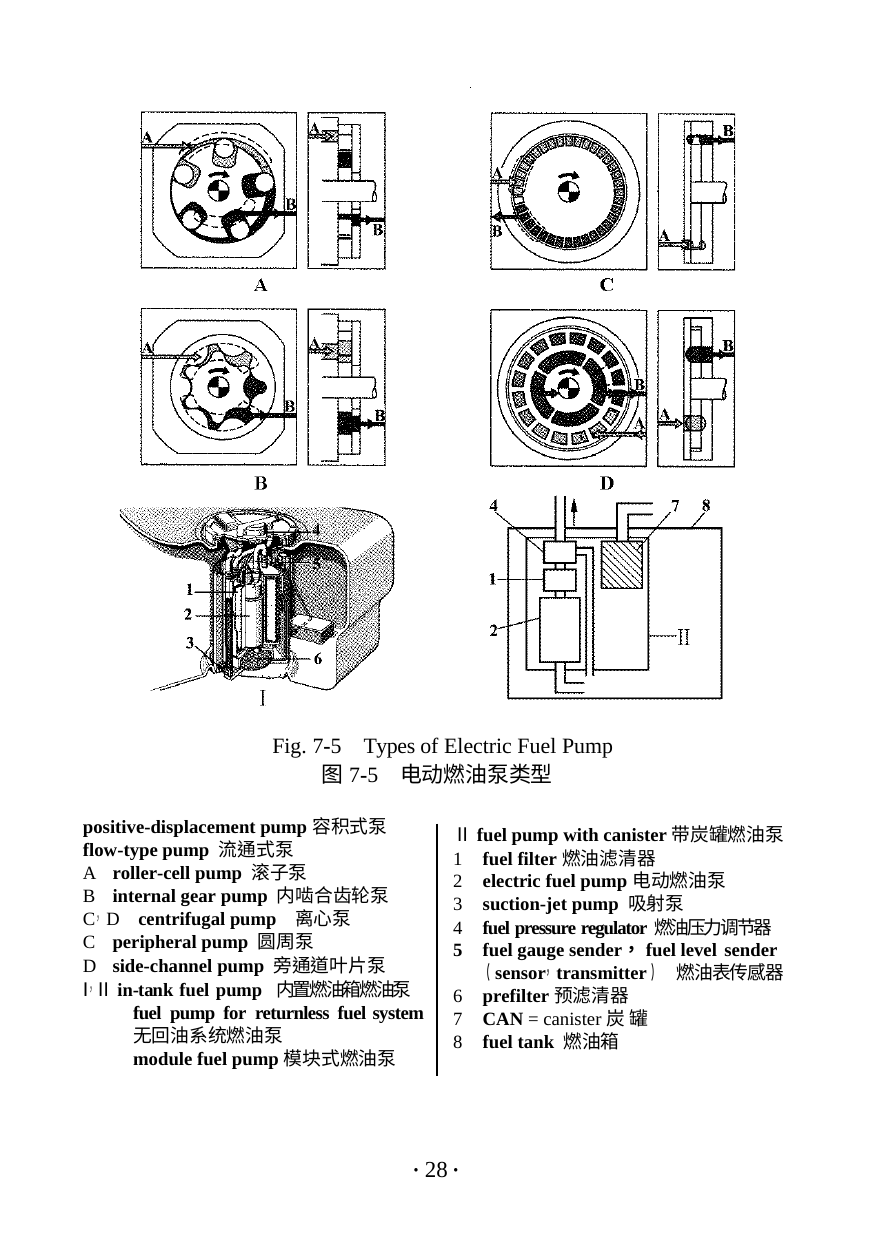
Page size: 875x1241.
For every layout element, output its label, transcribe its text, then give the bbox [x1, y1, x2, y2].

list electric fuel pump 电动燃油泵 [453, 869, 816, 892]
list side-channel pump 旁通道叶片泵Ⅰ，Ⅱ in-tank fuel pump 内置燃油箱燃油泵 [83, 953, 421, 1002]
text （ sensor， transmitter ） 燃油表传感器 [482, 961, 816, 984]
list fuel gauge sender， fuel level sender [453, 939, 816, 961]
text 图 7-5 电动燃油泵类型 [67, 759, 807, 789]
text flow-type pump 流通式泵 [83, 838, 426, 861]
list fuel pressure regulator 燃油压力调节器 [453, 916, 816, 939]
list CAN = canister 炭 罐 [453, 1007, 816, 1030]
text Ⅱ fuel pump with canister 带炭罐燃油泵 [453, 823, 816, 847]
list suction-jet pump 吸射泵 [453, 892, 816, 916]
list fuel tank 燃油箱 [453, 1030, 816, 1054]
text C， D centrifugal pump 离心泵 [83, 907, 426, 930]
list peripheral pump 圆周泵 [83, 930, 426, 953]
text fuel pump for returnless fuel system [133, 1002, 426, 1023]
text 无回油系统燃油泵 [133, 1023, 426, 1047]
list roller-cell pump 滚子泵 [83, 861, 426, 884]
list prefilter 预滤清器 [453, 984, 816, 1007]
picture [119, 87, 736, 706]
list internal gear pump 内啮合齿轮泵 [83, 884, 426, 907]
text positive-displacement pump 容积式泵 [83, 815, 426, 838]
text module fuel pump 模块式燃油泵 [133, 1047, 426, 1071]
list fuel filter 燃油滤清器 [453, 847, 816, 869]
subtitle Fig. 7-5 Types of Electric Fuel Pump [272, 733, 816, 758]
